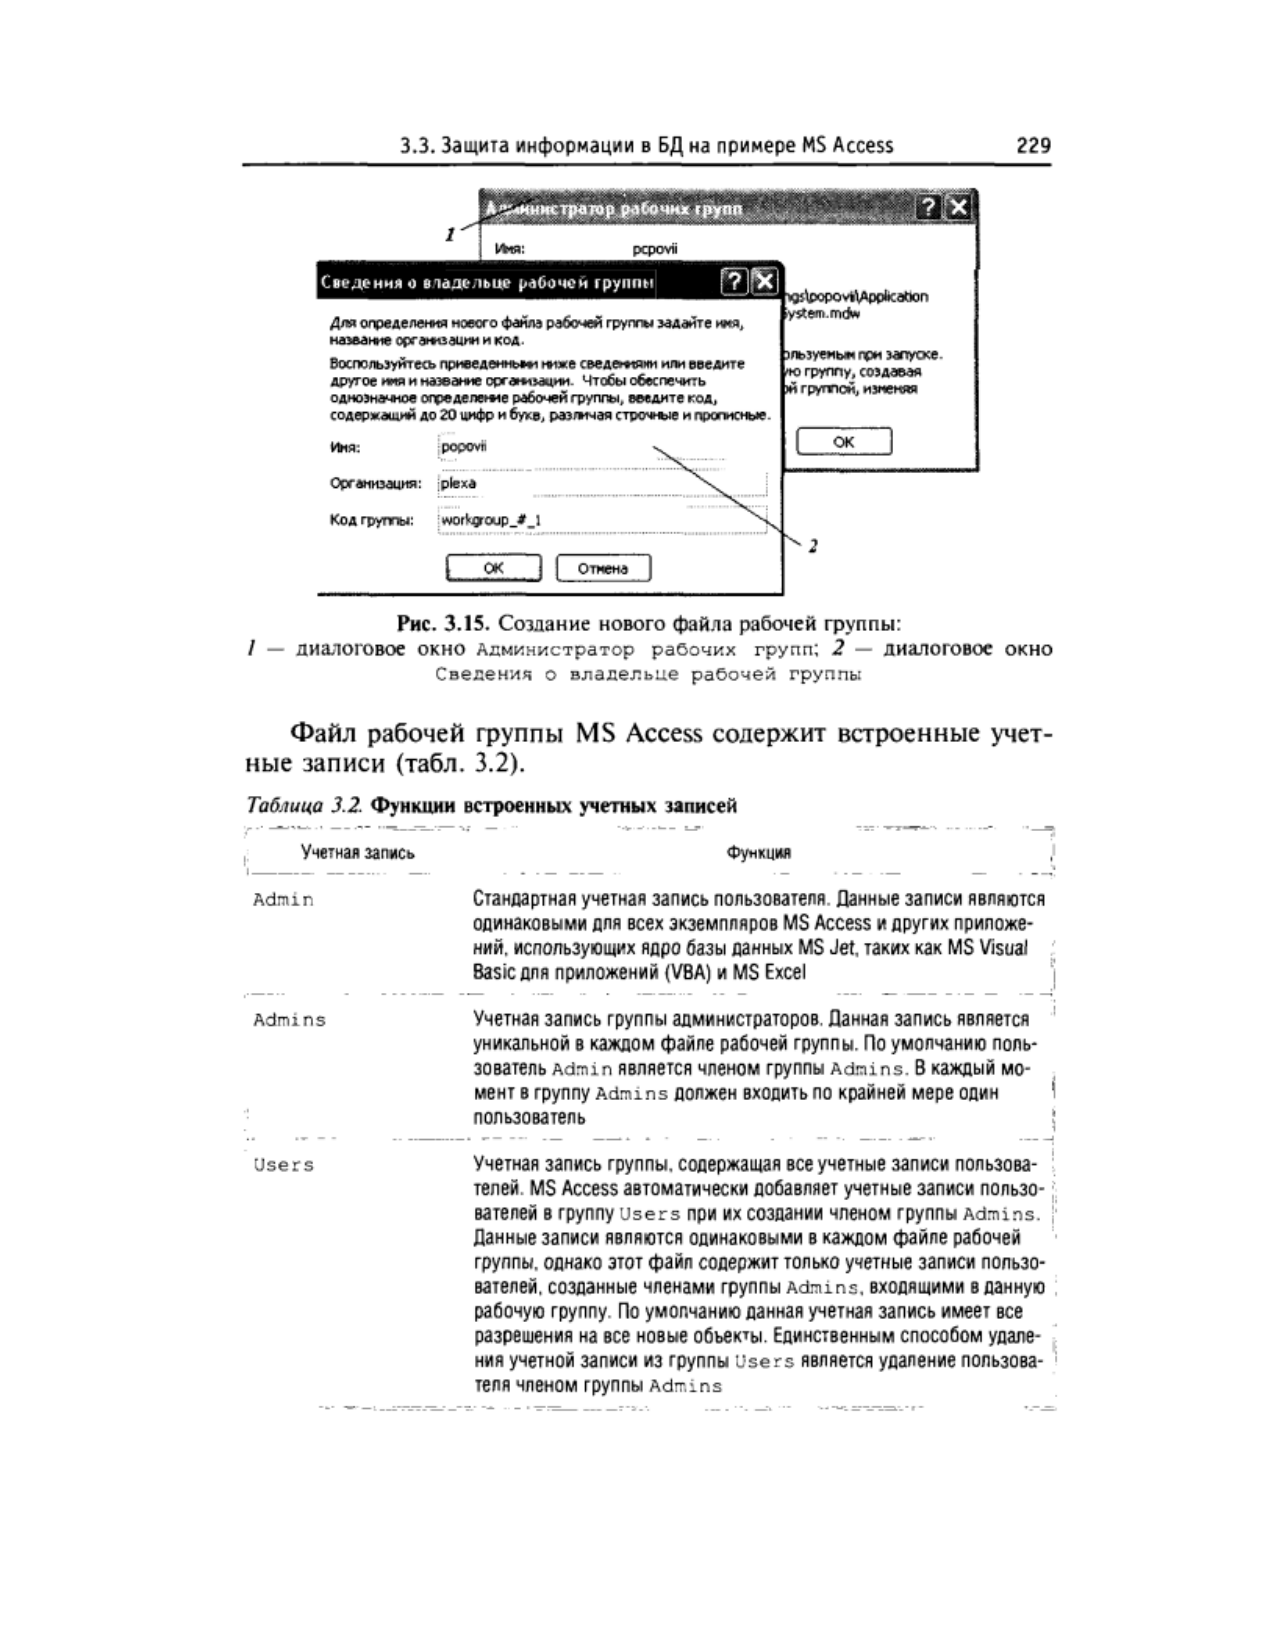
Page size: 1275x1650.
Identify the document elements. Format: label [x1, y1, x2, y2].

picture [177, 118, 1115, 1458]
text [177, 118, 1186, 1463]
